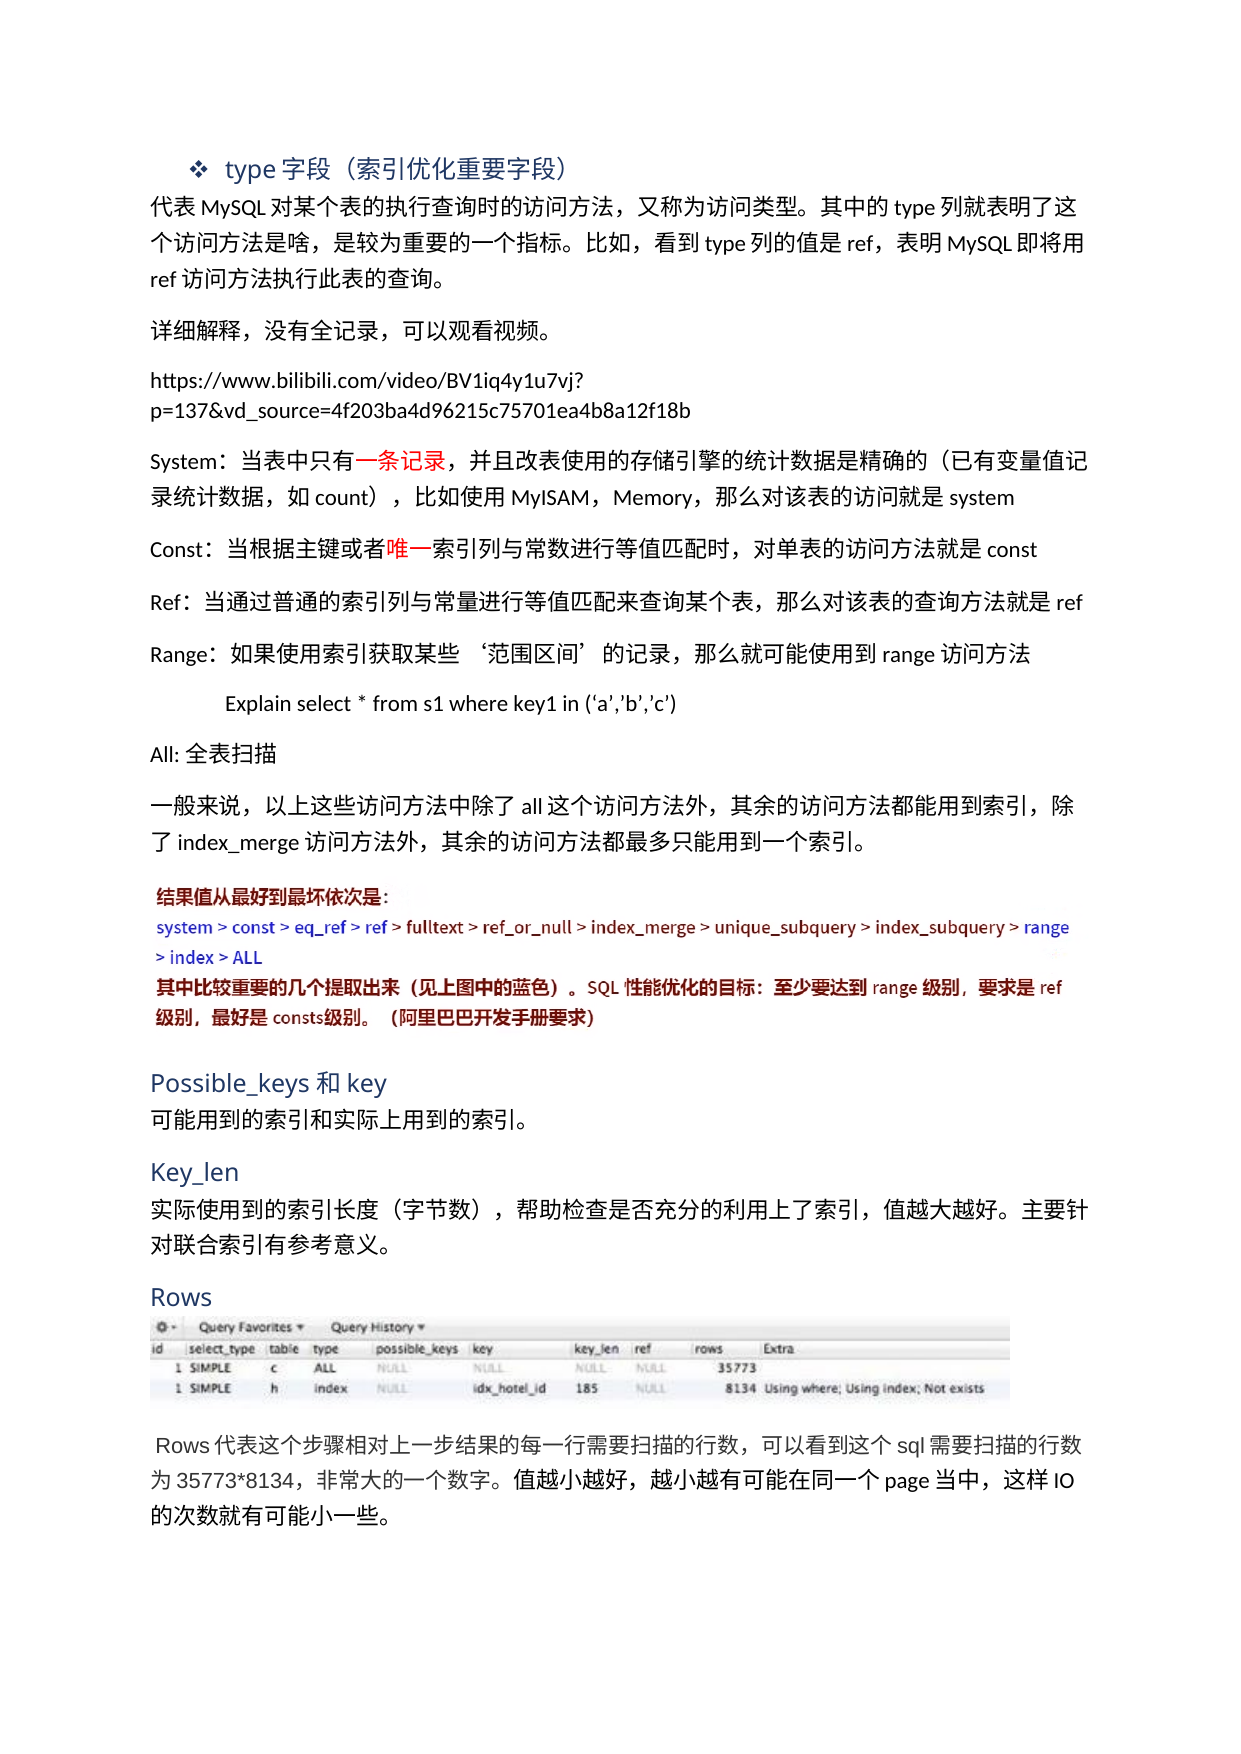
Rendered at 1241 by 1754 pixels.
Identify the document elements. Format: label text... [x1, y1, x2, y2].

picture [150, 876, 1091, 1045]
text 实际使用到的索引长度（字节数），帮助检查是否充分的利用上了索引，值越大越好。主要针对联合索引有参考意义。 [150, 1191, 1090, 1261]
text https://www.bilibili.com/video/BV1iq4y1u7vj?p=137&vd_source=4f203ba4d96215c75701ea4b8a12f18b [150, 366, 1090, 424]
text Const：当根据主键或者唯一索引列与常数进行等值匹配时，对单表的访问方法就是const [150, 531, 1090, 564]
text 详细解释，没有全记录，可以观看视频。 [150, 313, 1090, 346]
text System：当表中只有一条记录，并且改表使用的存储引擎的统计数据是精确的（已有变量值记录统计数据，如count），比如使用MyISAM，Memory，那么对该表的访问就是system [150, 443, 1090, 512]
subtitle Key_len [150, 1155, 1090, 1189]
text 代表MySQL对某个表的执行查询时的访问方法，又称为访问类型。其中的type列就表明了这个访问方法是啥，是较为重要的一个指标。比如，看到type列的值是ref，表明MySQL即将用ref访问方法执行此表的查询。 [150, 189, 1090, 294]
text Ref：当通过普通的索引列与常量进行等值匹配来查询某个表，那么对该表的查询方法就是ref [150, 584, 1090, 617]
text Range：如果使用索引获取某些 ‘范围区间’的记录，那么就可能使用到range访问方法 [150, 636, 1090, 669]
text Explain select * from s1 where key1 in (‘a’,’b’,’c’) [150, 689, 1090, 717]
picture [150, 1316, 1010, 1409]
text 可能用到的索引和实际上用到的索引。 [150, 1102, 1090, 1135]
subtitle type字段（索引优化重要字段） [187, 150, 1090, 186]
text 一般来说，以上这些访问方法中除了all这个访问方法外，其余的访问方法都能用到索引，除了index_merge访问方法外，其余的访问方法都最多只能用到一个索引。 [150, 788, 1090, 857]
subtitle Rows [150, 1280, 1090, 1314]
text Rows代表这个步骤相对上一步结果的每一行需要扫描的行数，可以看到这个sql需要扫描的行数为35773*8134，非常大的一个数字。值越小越好，越小越有可能在同一个page当中，这样IO的次数就有可能小一些。 [150, 1428, 1090, 1531]
text All: 全表扫描 [150, 736, 1090, 769]
subtitle Possible_keys 和key [150, 1063, 1090, 1099]
